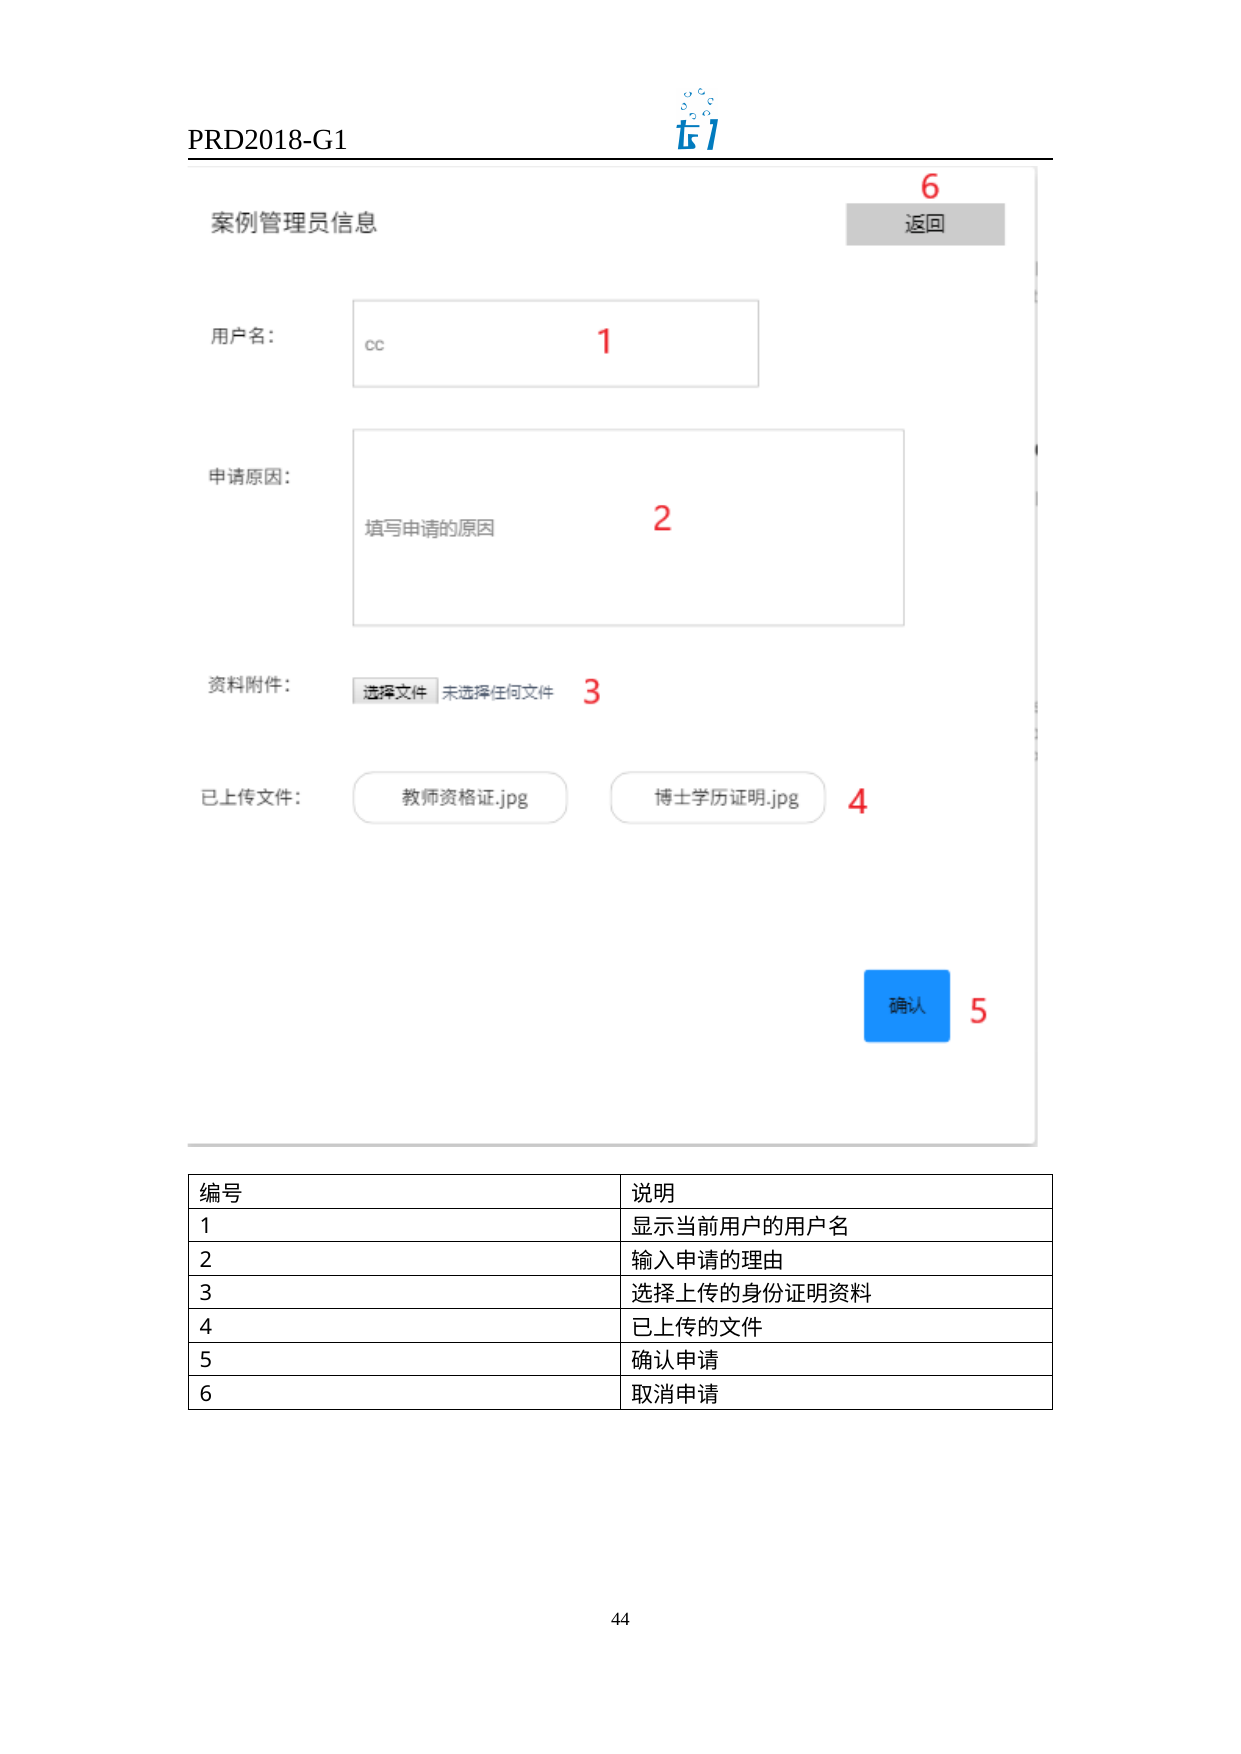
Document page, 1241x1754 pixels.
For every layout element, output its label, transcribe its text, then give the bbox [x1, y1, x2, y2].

table_cell 1 [189, 1209, 620, 1241]
table_header 编号 [189, 1175, 620, 1208]
table_cell 输入申请的理由 [621, 1242, 1052, 1275]
table_header 说明 [621, 1175, 1052, 1208]
table_cell 6 [189, 1376, 620, 1409]
table_cell 2 [189, 1242, 620, 1275]
picture [187, 166, 1038, 1147]
table_cell 4 [189, 1309, 620, 1342]
table_cell 取消申请 [621, 1376, 1052, 1409]
table_cell 3 [189, 1276, 620, 1308]
picture [676, 88, 719, 150]
table_cell 显示当前用户的用户名 [621, 1209, 1052, 1241]
table_cell 已上传的文件 [621, 1309, 1052, 1342]
table_cell 5 [189, 1343, 620, 1375]
table_cell 确认申请 [621, 1343, 1052, 1375]
table_cell 选择上传的身份证明资料 [621, 1276, 1052, 1308]
